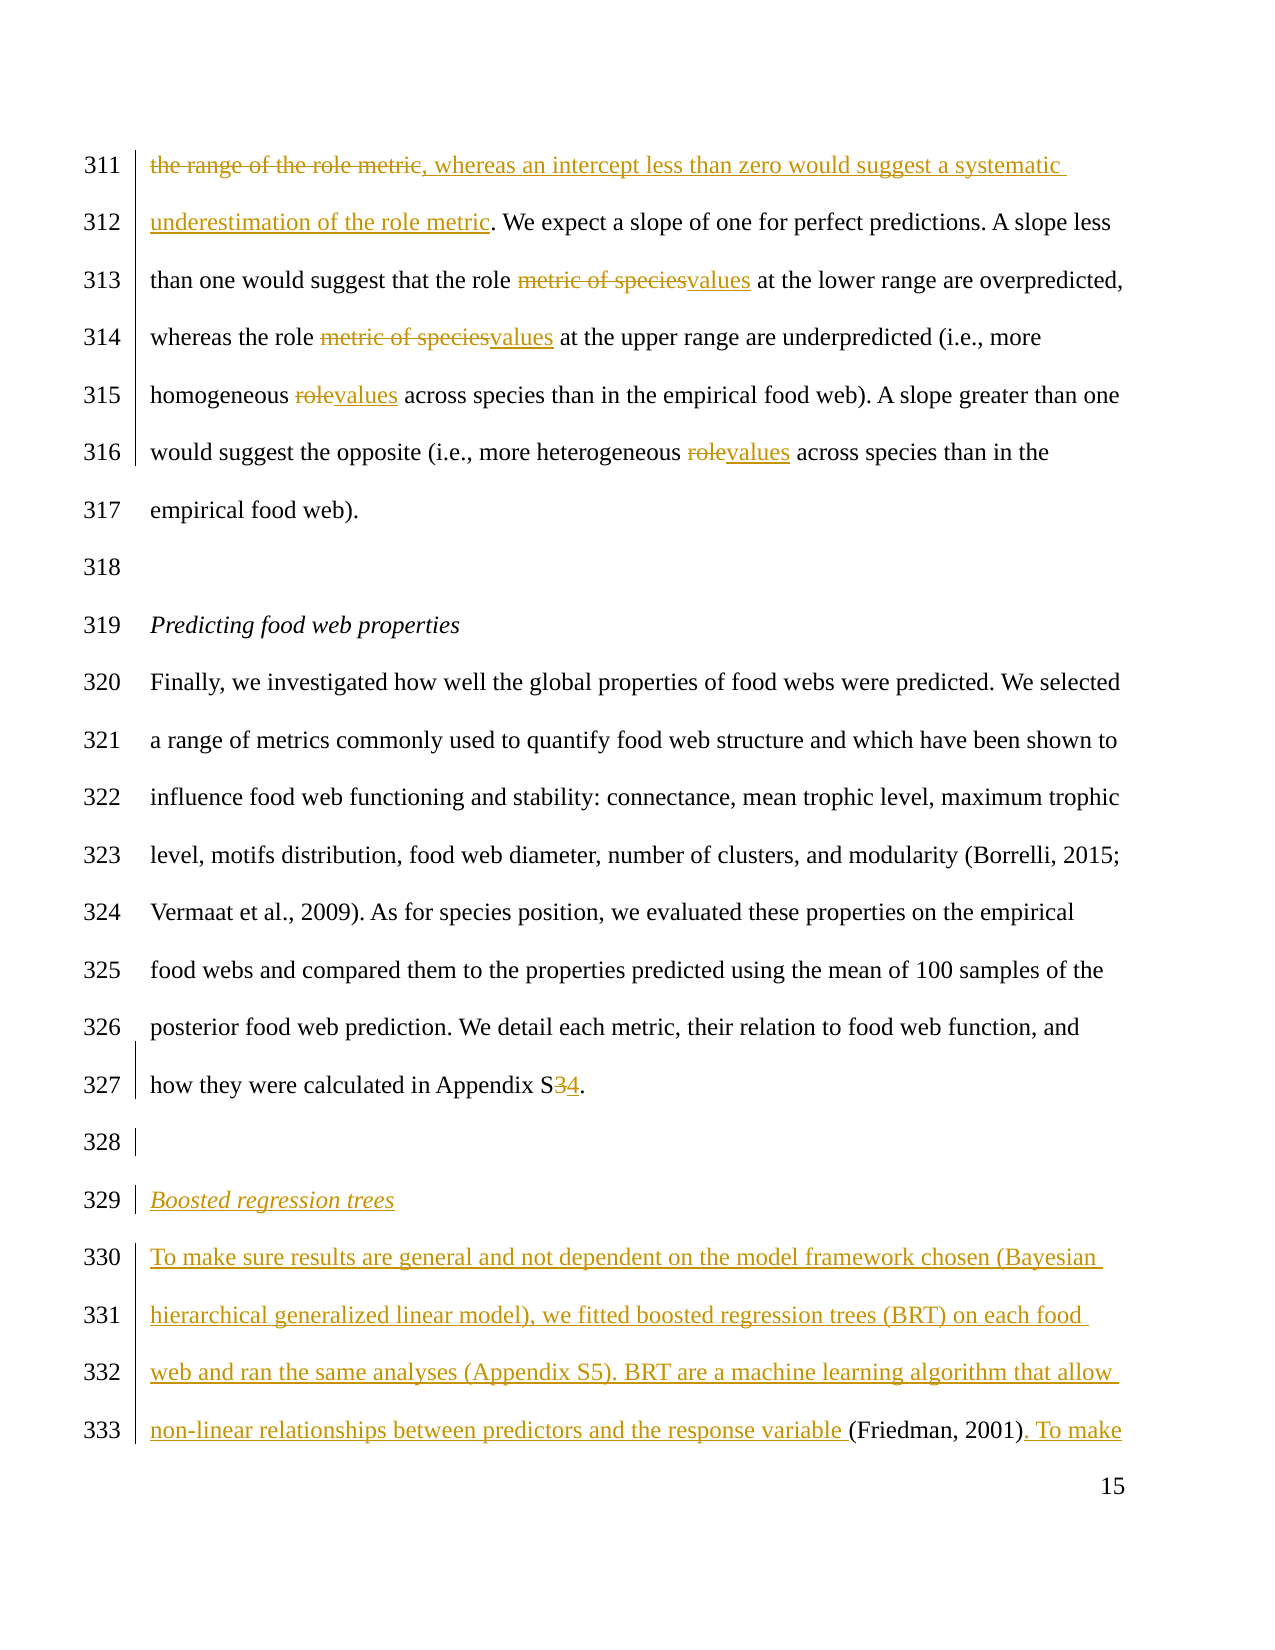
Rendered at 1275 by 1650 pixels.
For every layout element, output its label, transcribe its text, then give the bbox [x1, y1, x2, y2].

text (Friedman, 2001) [150, 1242, 1125, 1444]
text Finally, we investigated how well the global properties of food webs were predicted. We selected a range of metrics commonly used to quantify food web structure and which have been shown to influence food web functioning and stability: connectance, mean trophic level, maximum trophic level, motifs distribution, food web diameter, number of clusters, and modularity (Borrelli, 2015; Vermaat et al., 2009). As for species position, we evaluated these properties on the empirical food webs and compared them to the properties predicted using the mean of 100 samples of the posterior food web prediction. We detail each metric, their relation to food web function, and how they were calculated in Appendix S. [150, 667, 1125, 1099]
text Predicting food web properties [150, 610, 1125, 639]
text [150, 150, 1125, 524]
